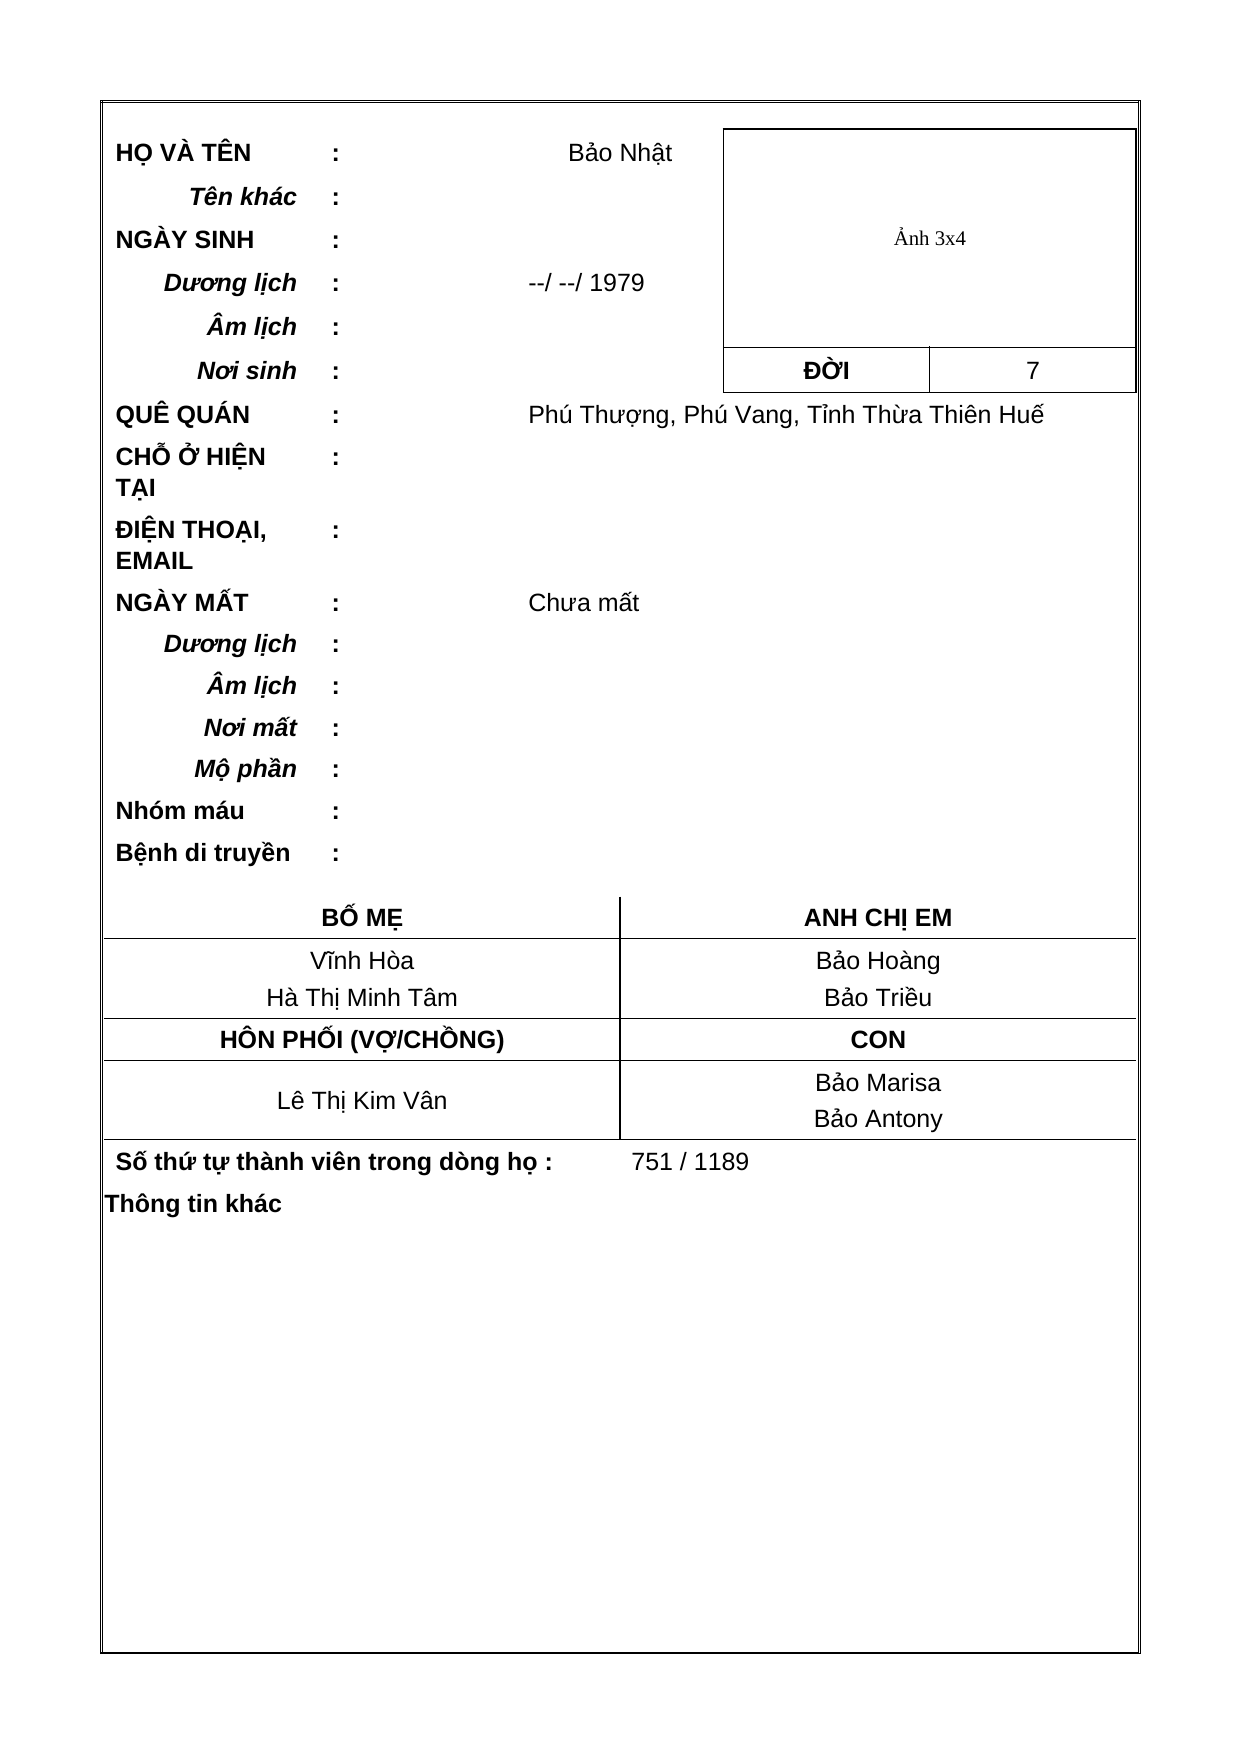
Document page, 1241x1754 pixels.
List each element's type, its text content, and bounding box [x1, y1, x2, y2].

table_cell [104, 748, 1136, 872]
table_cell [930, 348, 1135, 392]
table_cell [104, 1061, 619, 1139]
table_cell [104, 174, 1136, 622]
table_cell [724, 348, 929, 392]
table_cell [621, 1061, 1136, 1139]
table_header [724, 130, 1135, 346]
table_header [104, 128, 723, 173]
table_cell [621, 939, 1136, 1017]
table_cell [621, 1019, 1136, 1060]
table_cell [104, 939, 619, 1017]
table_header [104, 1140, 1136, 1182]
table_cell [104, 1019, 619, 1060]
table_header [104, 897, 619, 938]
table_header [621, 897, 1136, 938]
text Thông tin khác [104, 1187, 1136, 1218]
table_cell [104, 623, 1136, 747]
